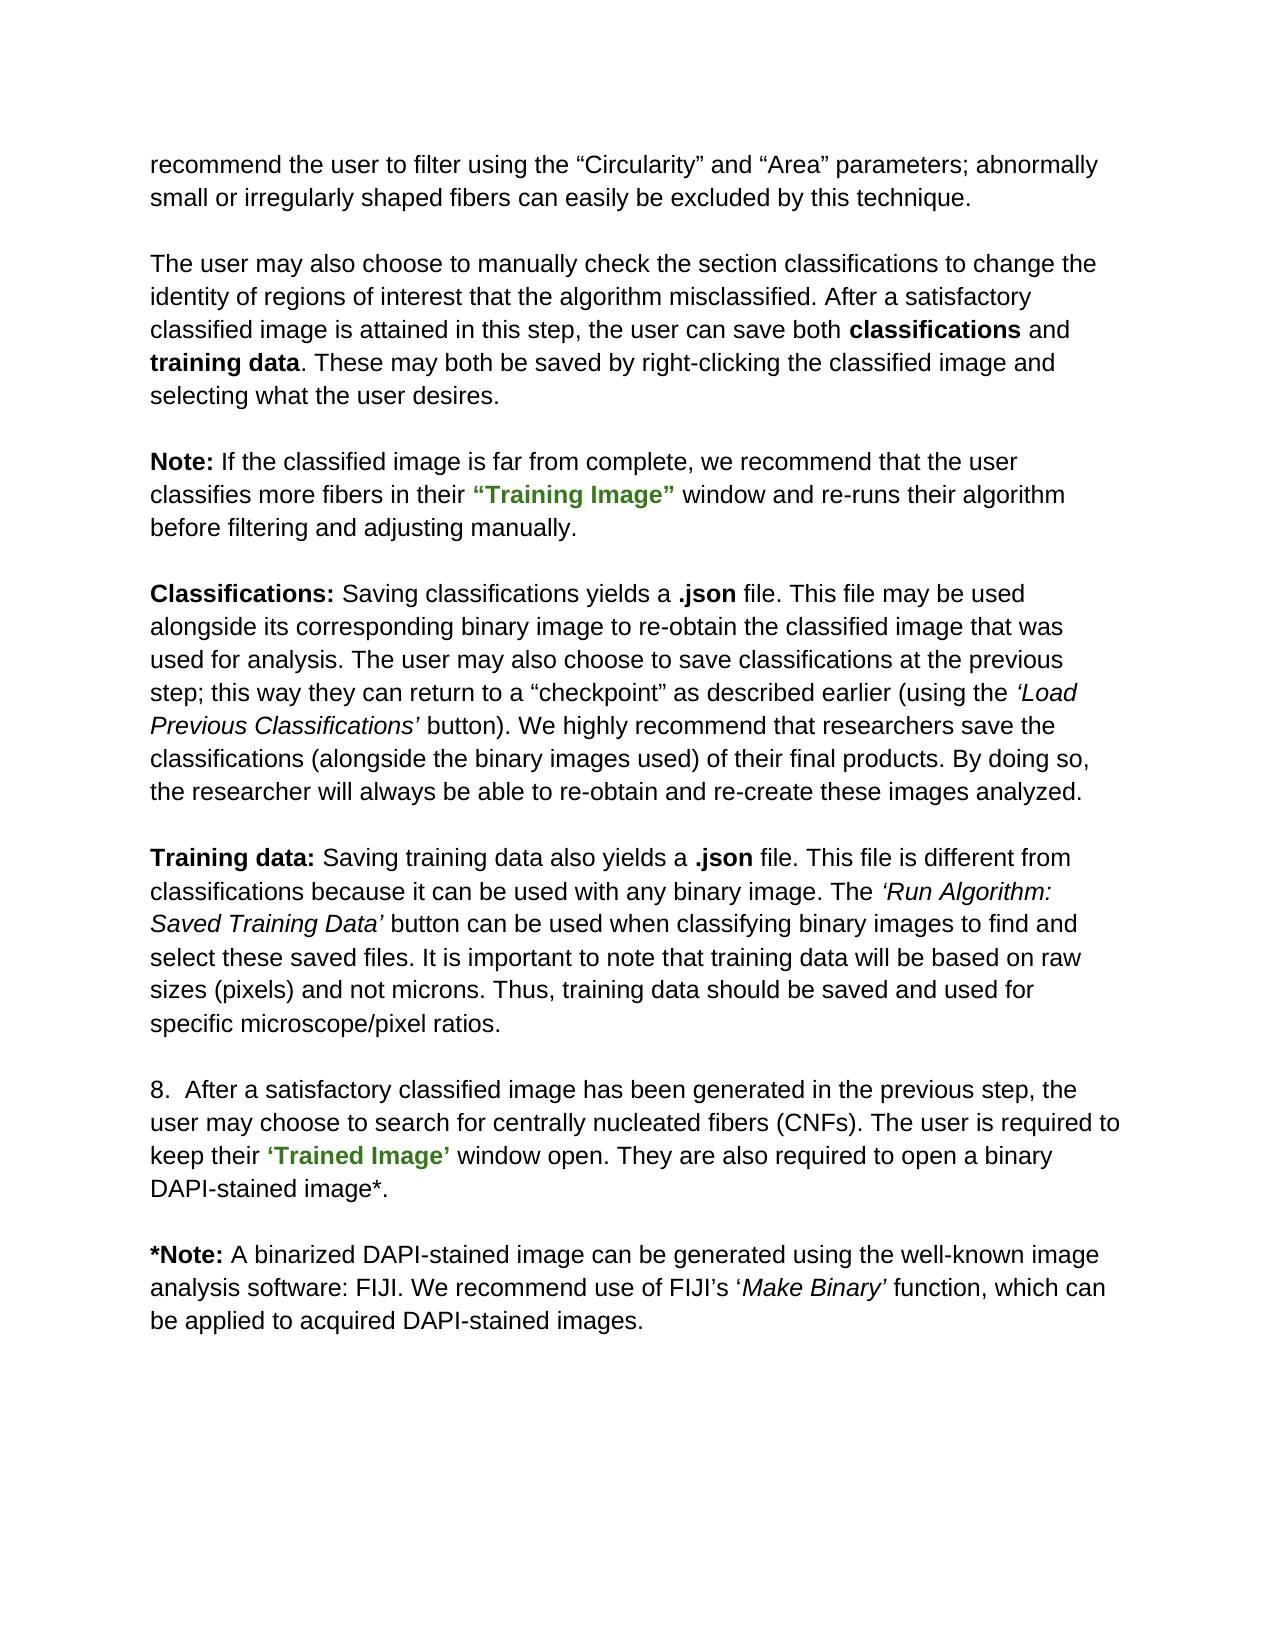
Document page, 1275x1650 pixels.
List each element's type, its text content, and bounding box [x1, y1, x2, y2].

text Classifications: Saving classifications yields a .json file. This file may be used alongside its corresponding binary image to re-obtain the classified image that was used for analysis. The user may also choose to save classifications at the previous step; this way they can return to a “checkpoint” as described earlier (using the ‘Load Previous Classifications’ button). We highly recommend that researchers save the classifications (alongside the binary images used) of their final products. By doing so, the researcher will always be able to re-obtain and re-create these images analyzed. [150, 579, 1125, 806]
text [150, 150, 1125, 212]
text Note: If the classified image is far from complete, we recommend that the user classifies more fibers in their “Training Image” window and re-runs their algorithm before filtering and adjusting manually. [150, 447, 1125, 542]
text Training data: Saving training data also yields a .json file. This file is different from classifications because it can be used with any binary image. The ‘Run Algorithm: Saved Training Data’ button can be used when classifying binary images to find and select these saved files. It is important to note that training data will be based on raw sizes (pixels) and not microns. Thus, training data should be saved and used for specific microscope/pixel ratios. [150, 843, 1125, 1037]
text 8. After a satisfactory classified image has been generated in the previous step, the user may choose to search for centrally nucleated fibers (CNFs). The user is required to keep their ‘Trained Image’ window open. They are also required to open a binary DAPI-stained image*. [150, 1074, 1125, 1202]
text The user may also choose to manually check the section classifications to change the identity of regions of interest that the algorithm misclassified. After a satisfactory classified image is attained in this step, the user can save both classifications and training data. These may both be saved by right-clicking the classified image and selecting what the user desires. [150, 249, 1125, 410]
text *Note: A binarized DAPI-stained image can be generated using the well-known image analysis software: FIJI. We recommend use of FIJI’s ‘Make Binary’ function, which can be applied to acquired DAPI-stained images. [150, 1240, 1125, 1334]
